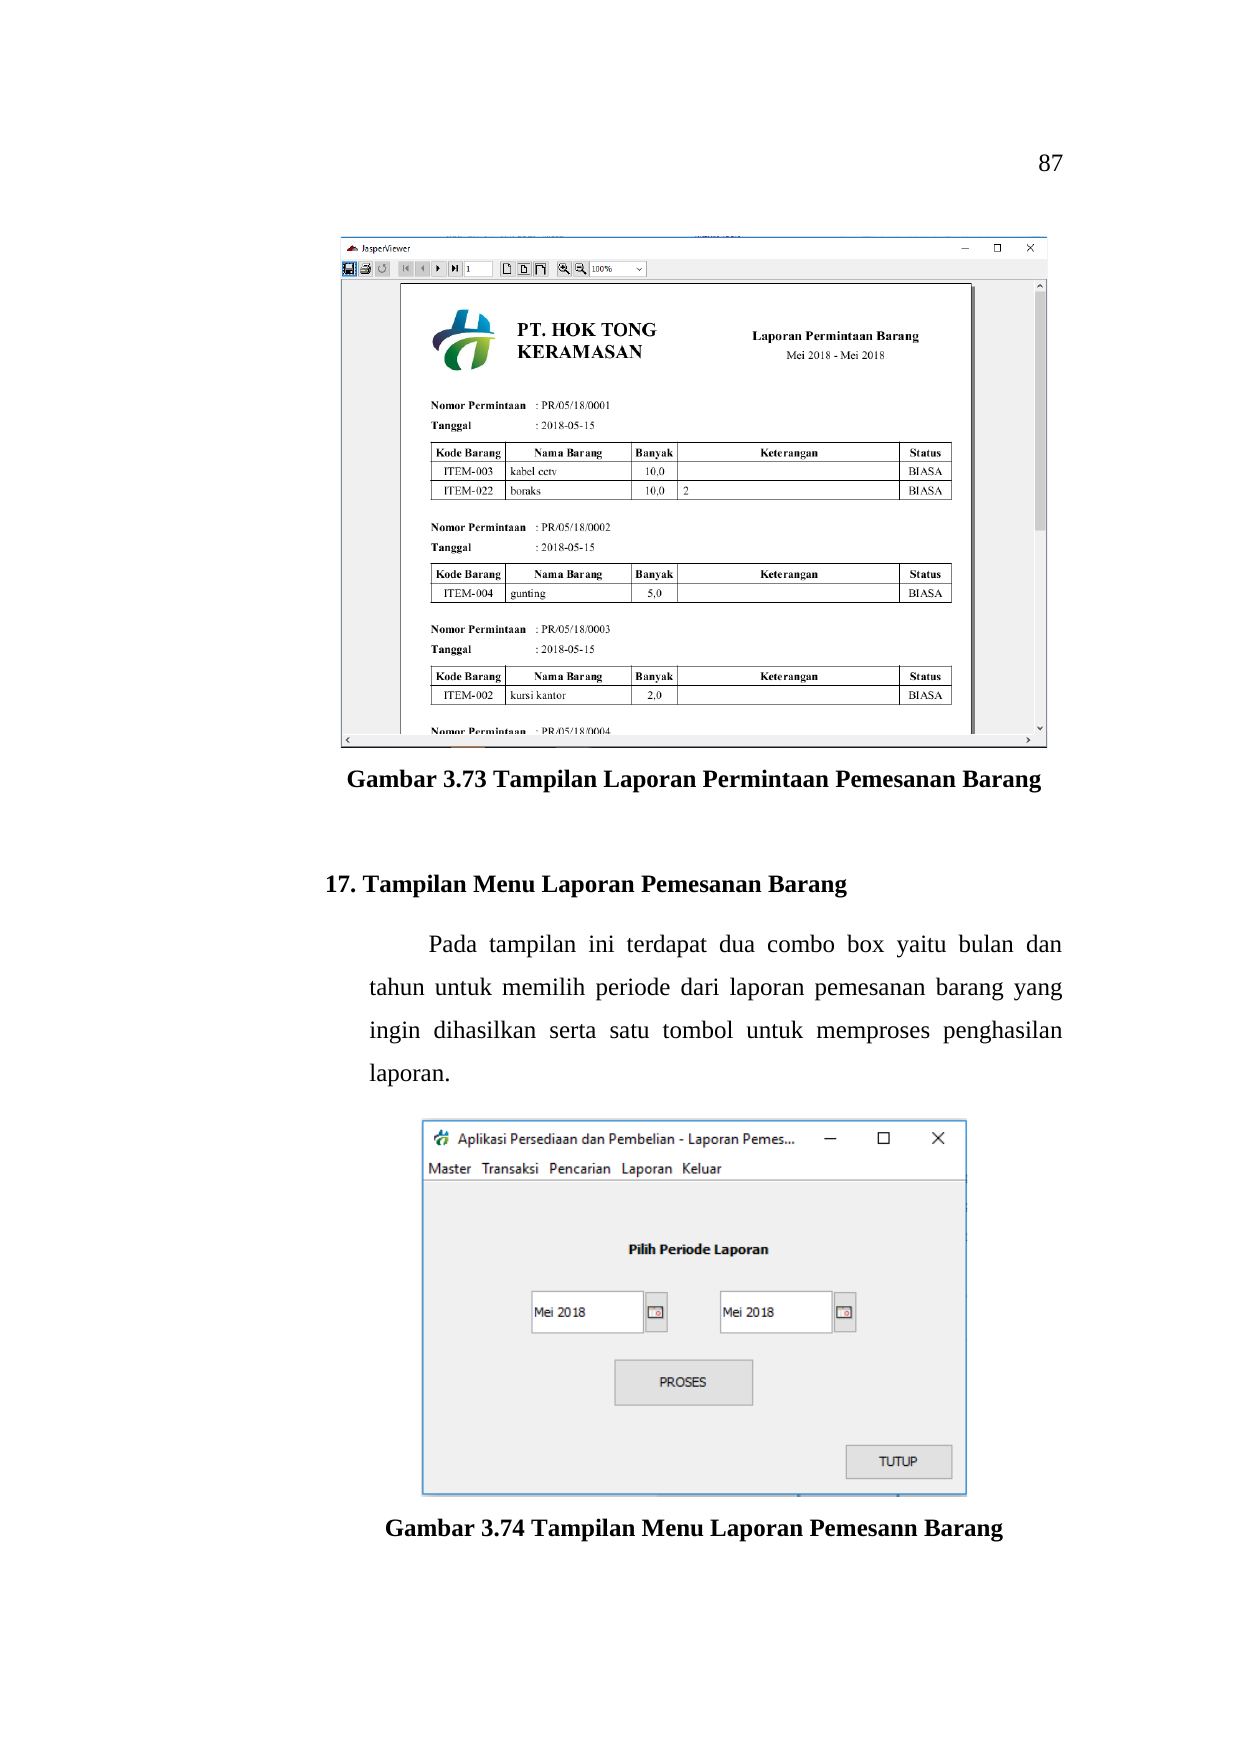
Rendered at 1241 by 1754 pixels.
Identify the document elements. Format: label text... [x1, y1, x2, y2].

picture [340, 236, 1048, 748]
text Gambar 3.74 Tampilan Menu Laporan Pemesann Barang [325, 1513, 1063, 1542]
text Pada tampilan ini terdapat dua combo box yaitu bulan dan tahun untuk memilih periode dari laporan pemesanan barang yang ingin dihasilkan serta satu tombol untuk memproses penghasilan laporan. [369, 929, 1063, 1087]
text 17. Tampilan Menu Laporan Pemesanan Barang [325, 869, 1063, 898]
text Gambar 3.73 Tampilan Laporan Permintaan Pemesanan Barang [325, 764, 1063, 793]
picture [420, 1118, 968, 1497]
